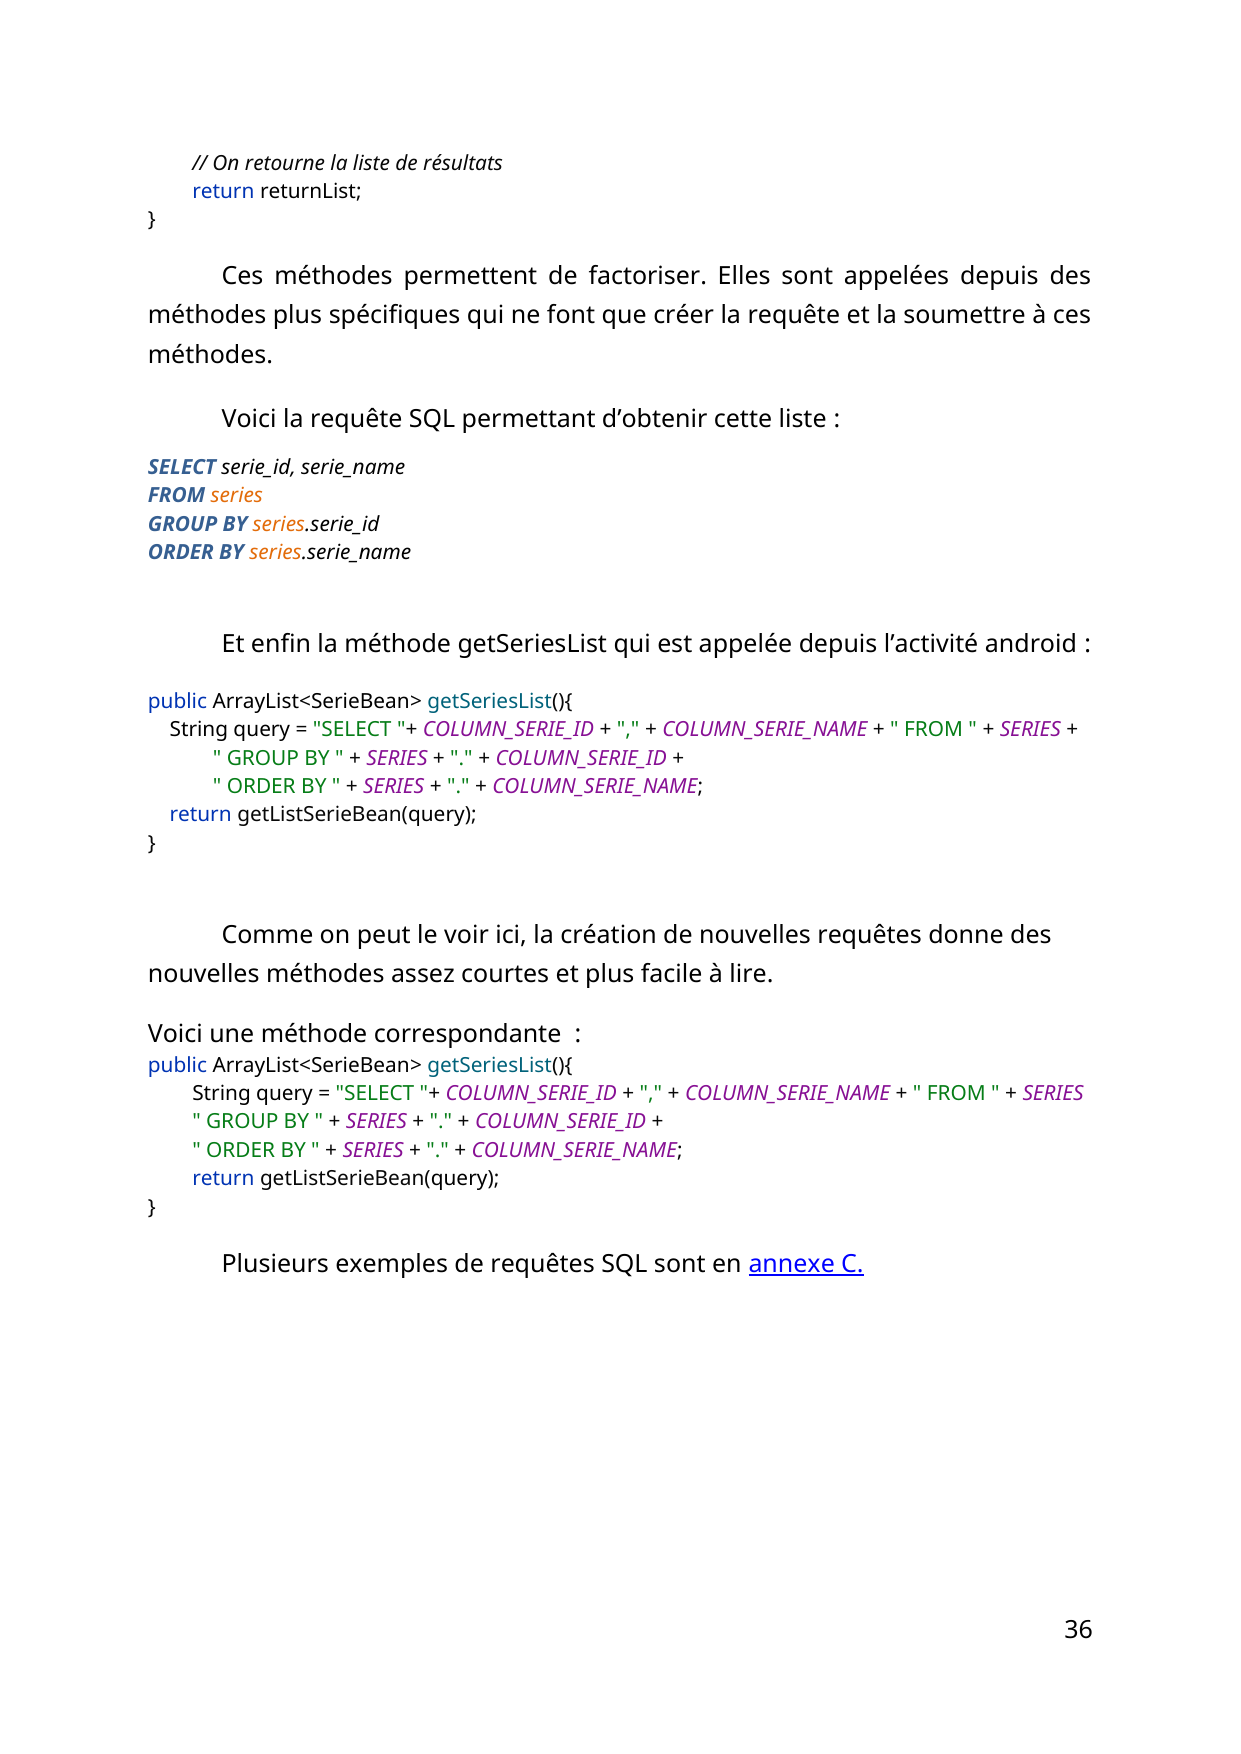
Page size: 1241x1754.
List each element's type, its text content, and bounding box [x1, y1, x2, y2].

text " ORDER BY " + SERIES + "." + COLUMN_SERIE_NAME; [148, 1135, 1093, 1163]
text Plusieurs exemples de requêtes SQL sont en annexe C. [148, 1245, 1093, 1279]
text // On retourne la liste de résultats [148, 148, 1093, 176]
text } [148, 1192, 1093, 1220]
text Comme on peut le voir ici, la création de nouvelles requêtes donne des nouvelles méthodes assez courtes et plus facile à lire. [148, 916, 1093, 990]
text return getListSerieBean(query); [148, 1163, 1093, 1192]
text SELECT serie_id, serie_name [148, 452, 1093, 481]
text GROUP BY series.serie_id [148, 509, 1093, 537]
text String query = "SELECT "+ COLUMN_SERIE_ID + "," + COLUMN_SERIE_NAME + " FROM " + SERIES [148, 1078, 1093, 1107]
text return returnList; [148, 176, 1093, 204]
text Et enfin la méthode getSeriesList qui est appelée depuis l’activité android : [148, 626, 1093, 660]
text } [148, 204, 1093, 233]
text FROM series [148, 481, 1093, 509]
text ORDER BY series.serie_name [148, 537, 1093, 566]
text Voici la requête SQL permettant d’obtenir cette liste : [148, 400, 1093, 434]
text " GROUP BY " + SERIES + "." + COLUMN_SERIE_ID + [148, 1107, 1093, 1135]
text Ces méthodes permettent de factoriser. Elles sont appelées depuis des méthodes plus spécifiques qui ne font que créer la requête et la soumettre à ces méthodes. [148, 258, 1093, 370]
text public ArrayList<SerieBean> getSeriesList(){ String query = "SELECT "+ COLUMN_SERIE_ID + "," + COLUMN_SERIE_NAME + " FROM " + SERIES + " GROUP BY " + SERIES + "." + COLUMN_SERIE_ID + " ORDER BY " + SERIES + "." + COLUMN_SERIE_NAME; return getListSerieBean(query); } [148, 686, 1093, 856]
text Voici une méthode correspondante : [148, 1016, 1093, 1050]
text public ArrayList<SerieBean> getSeriesList(){ [148, 1050, 1093, 1078]
